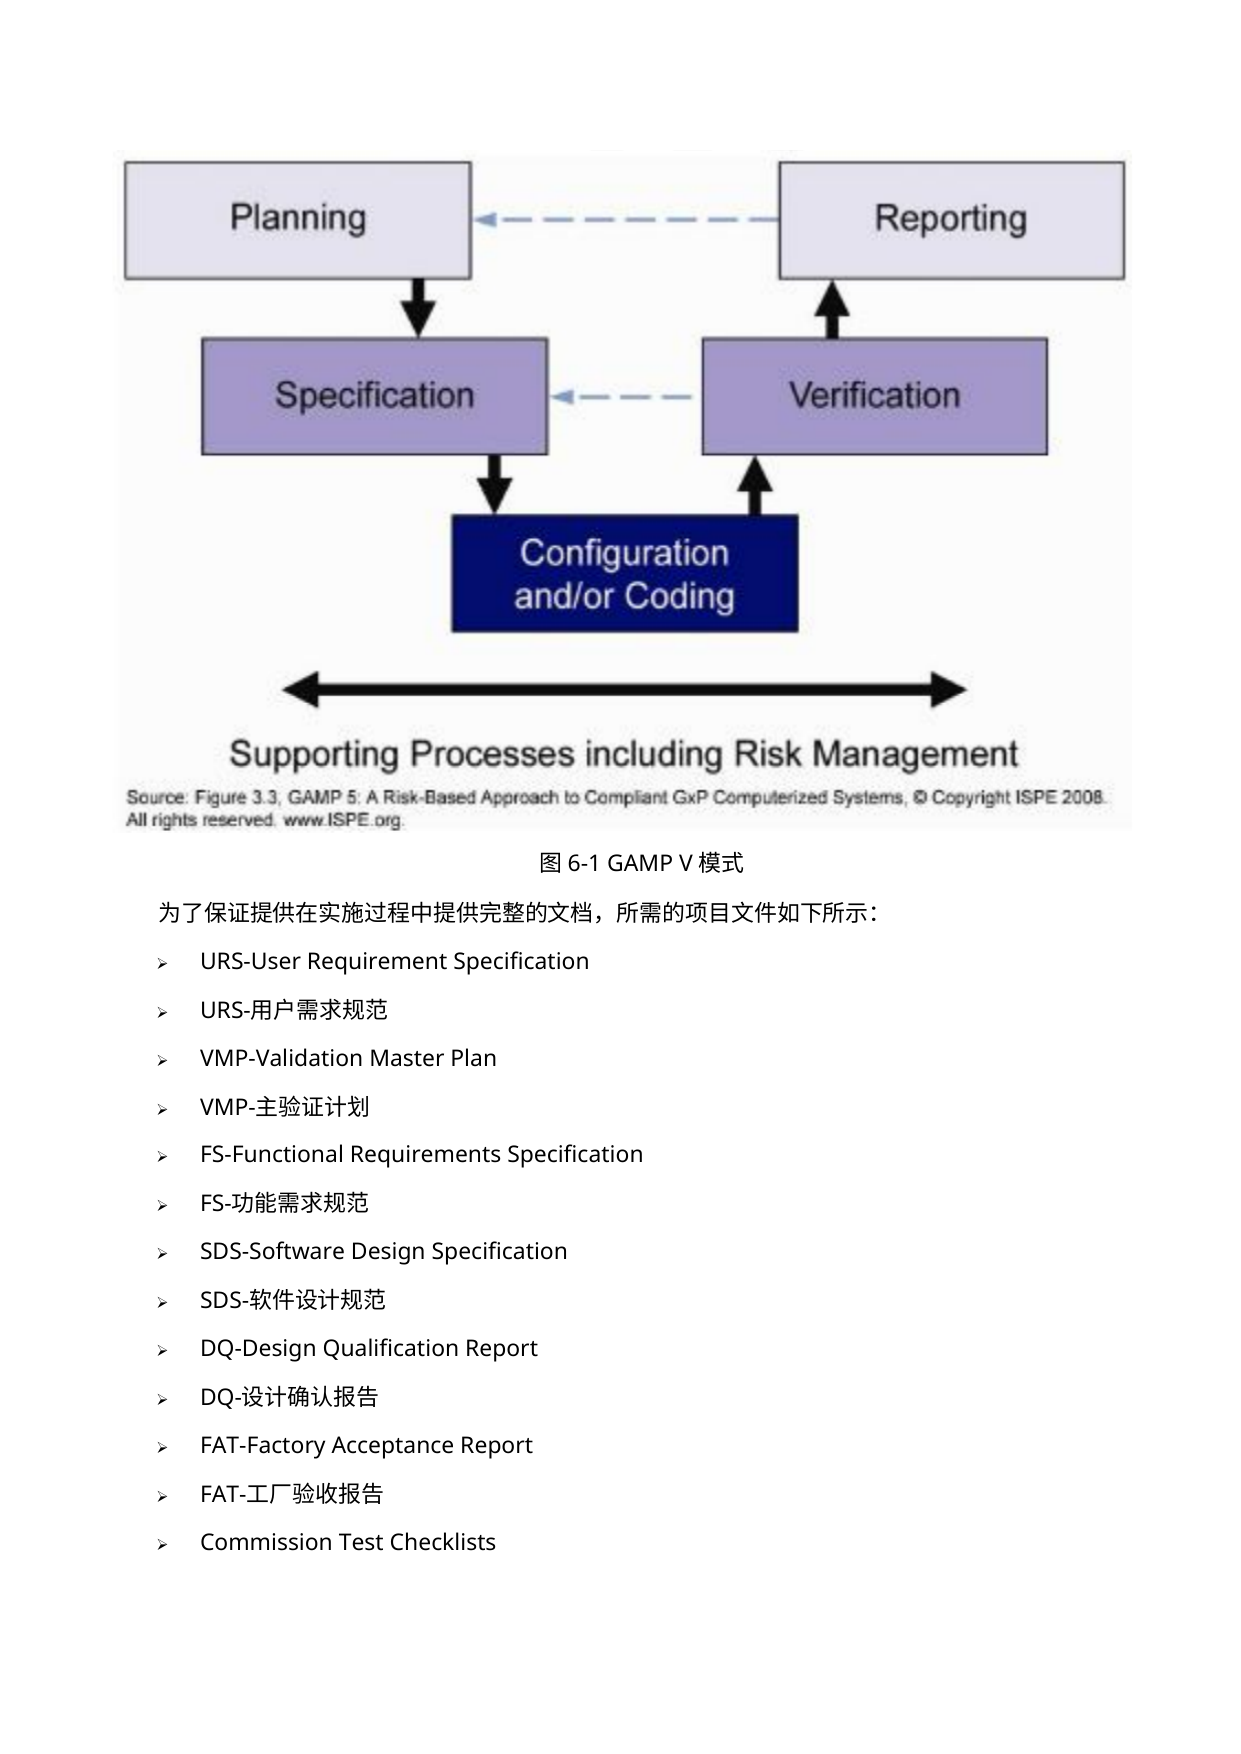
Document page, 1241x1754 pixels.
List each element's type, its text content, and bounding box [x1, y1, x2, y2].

list URS-用户需求规范 [156, 991, 1128, 1025]
list FAT-Factory Acceptance Report [156, 1429, 1128, 1460]
picture [112, 150, 1133, 833]
list VMP-Validation Master Plan [156, 1041, 1128, 1073]
list FAT-工厂验收报告 [156, 1476, 1128, 1509]
text 图 6-1 GAMP V 模式 [156, 845, 1128, 878]
list VMP-主验证计划 [156, 1088, 1128, 1122]
list SDS-Software Design Specification [156, 1235, 1128, 1266]
list DQ-设计确认报告 [156, 1379, 1128, 1412]
list FS-Functional Requirements Specification [156, 1138, 1128, 1169]
list FS-功能需求规范 [156, 1185, 1128, 1218]
list URS-User Requirement Specification [156, 944, 1128, 976]
list Commission Test Checklists [156, 1526, 1128, 1557]
list SDS-软件设计规范 [156, 1282, 1128, 1315]
list DQ-Design Qualification Report [156, 1332, 1128, 1363]
text 为了保证提供在实施过程中提供完整的文档，所需的项目文件如下所示： [112, 895, 1128, 928]
